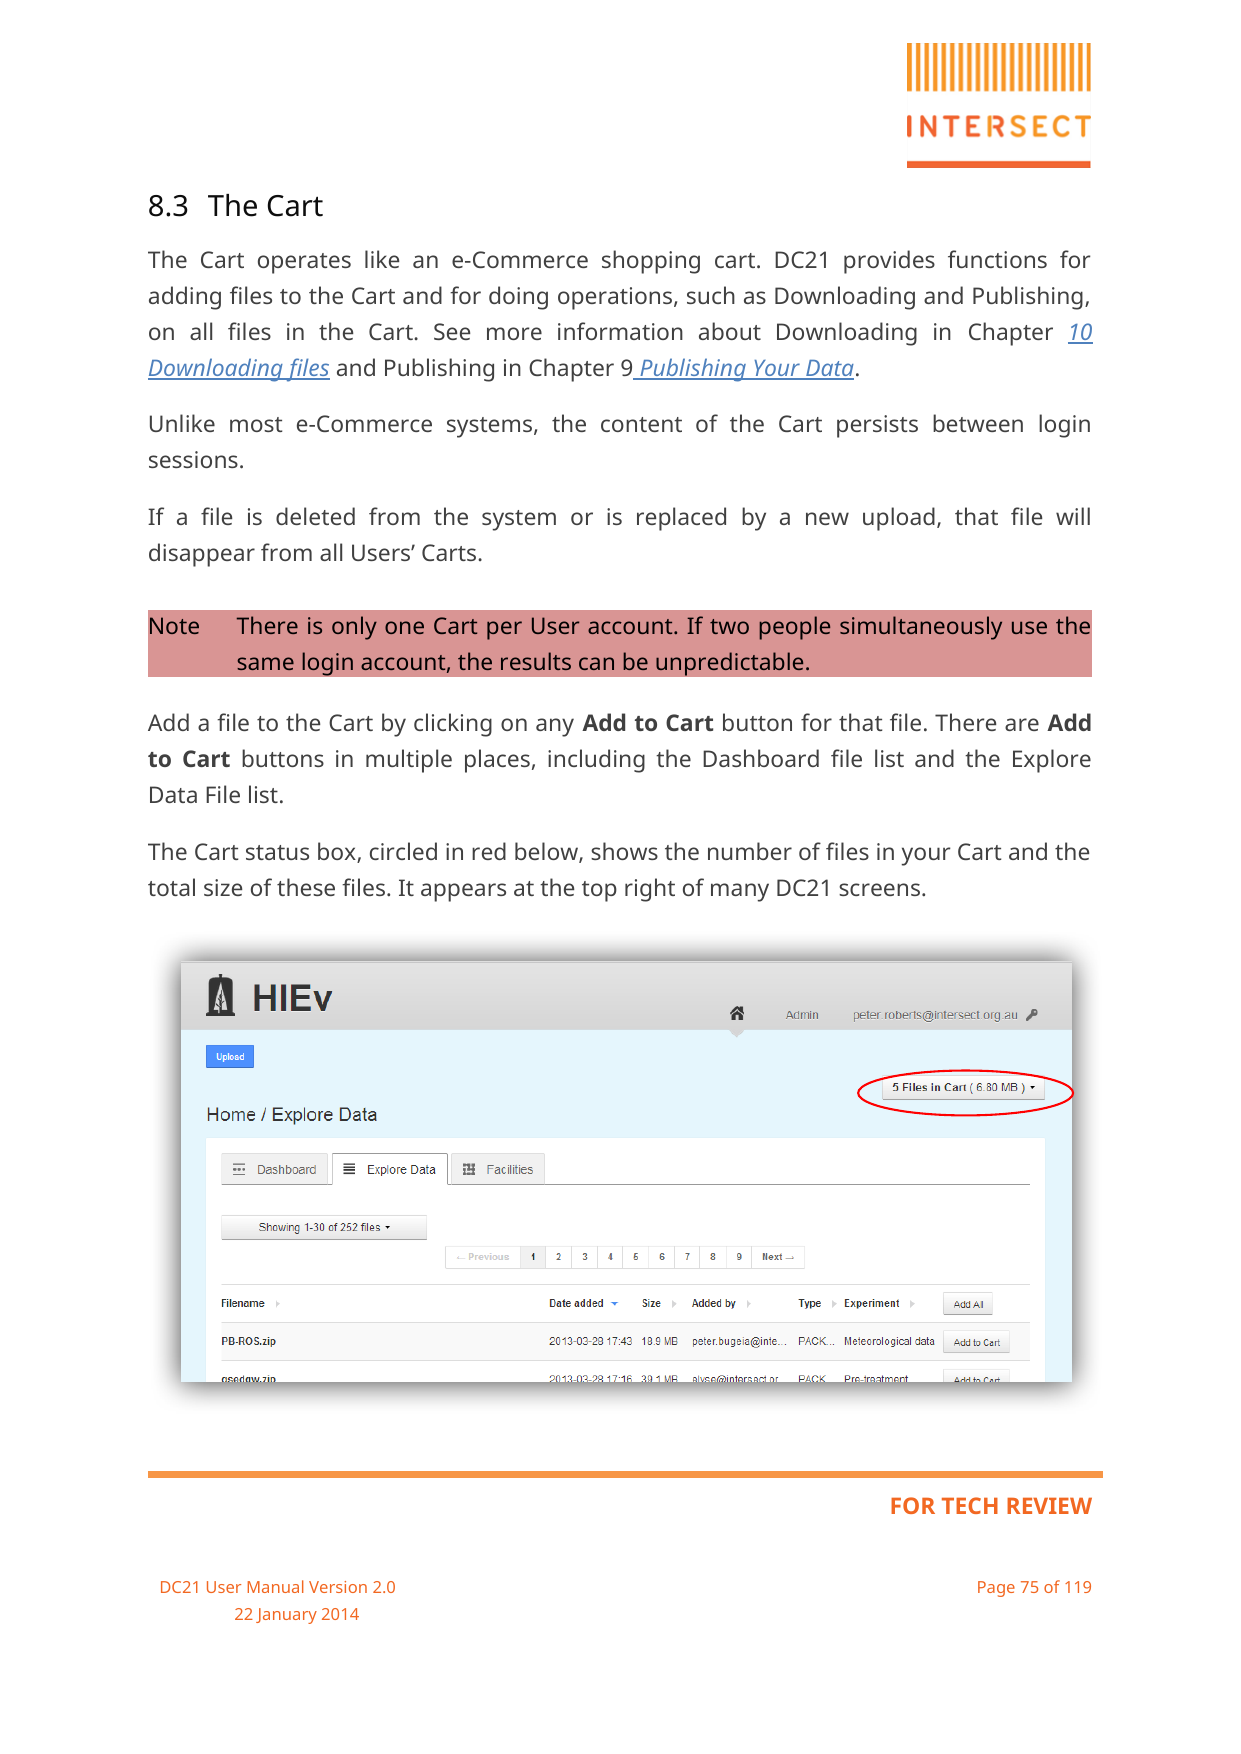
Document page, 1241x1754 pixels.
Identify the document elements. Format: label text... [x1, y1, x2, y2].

text The Cart status box, circled in red below, shows the number of files in your Cart and the total size of these files. It appears at the top right of many DC21 screens. [148, 836, 1092, 903]
picture [181, 961, 1072, 1382]
subtitle The Cart [148, 186, 1092, 225]
text Note There is only one Cart per User account. If two people simultaneously use the same login account, the results can be unpredictable. [148, 610, 1092, 677]
text Add a file to the Cart by clicking on any Add to Cart button for that file. There are Add to Cart buttons in multiple places, including the Dashboard file list and the Explore Data File list. [148, 707, 1092, 810]
text Unlike most e-Commerce systems, the content of the Cart persists between login sessions. [148, 408, 1092, 475]
text If a file is deleted from the system or is replaced by a new upload, that file will disappear from all Users’ Carts. [148, 501, 1092, 568]
picture [860, 1072, 1071, 1114]
picture [905, 42, 1093, 170]
